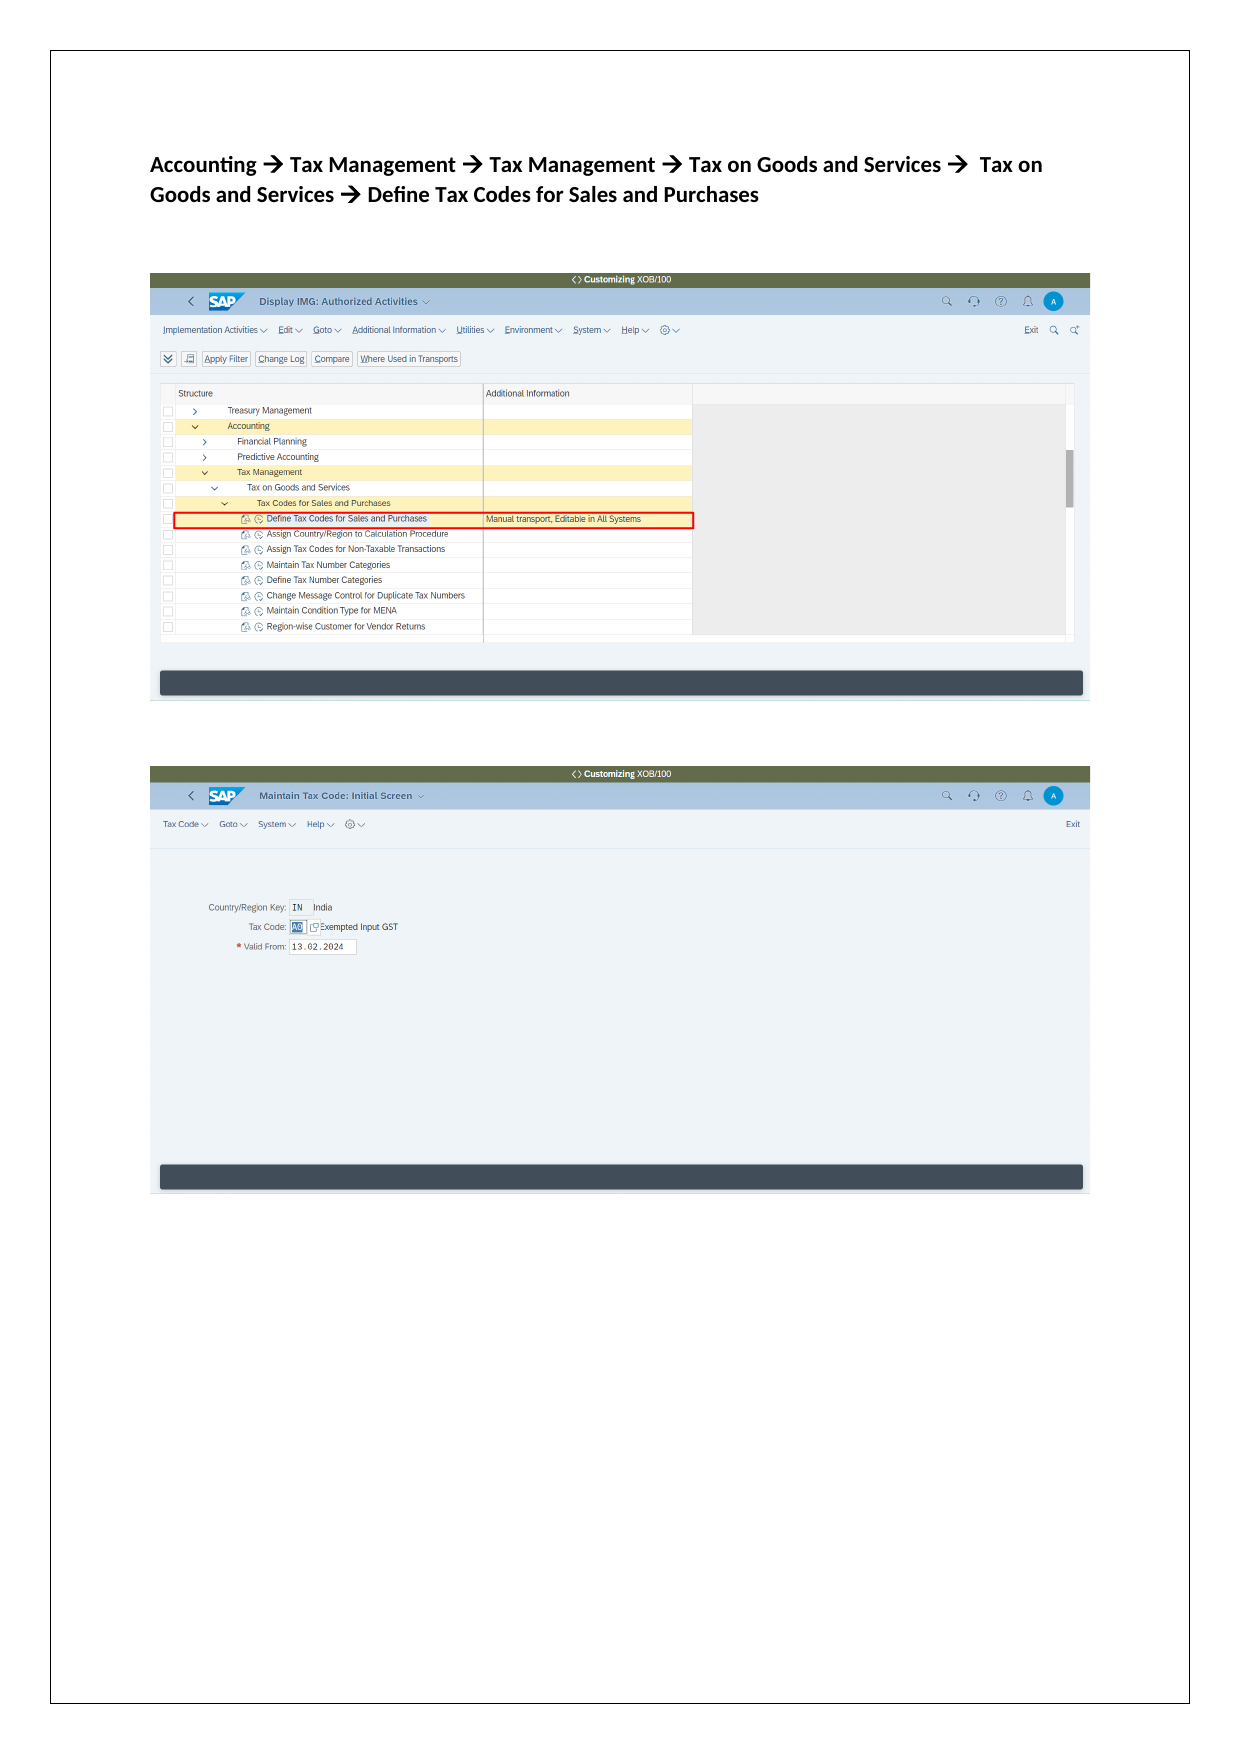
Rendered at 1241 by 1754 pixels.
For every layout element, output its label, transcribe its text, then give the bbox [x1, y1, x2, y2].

picture [150, 766, 1091, 1194]
text Accounting Tax Management Tax Management Tax on Goods and Services Tax on Goods and Services Define Tax Codes for Sales and Purchases [150, 150, 1090, 208]
picture [150, 273, 1091, 701]
